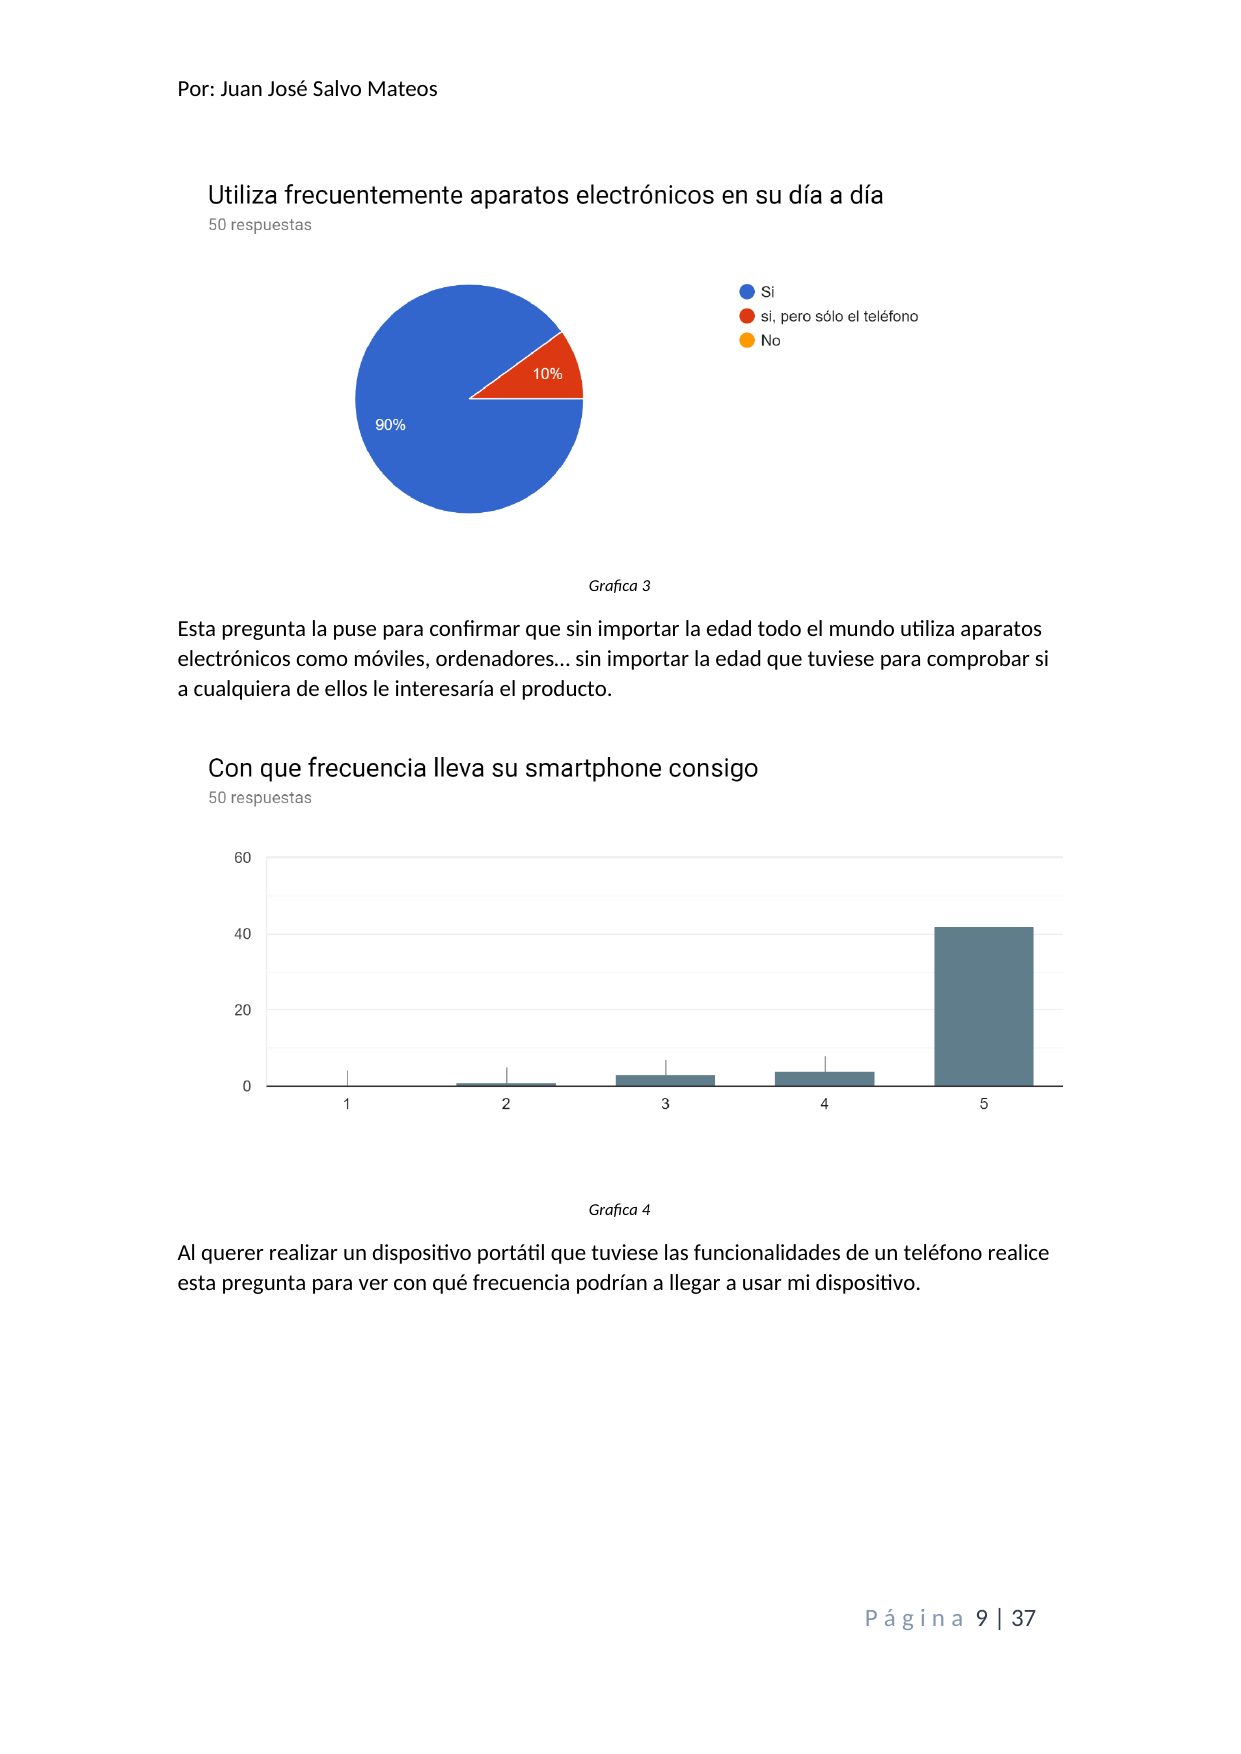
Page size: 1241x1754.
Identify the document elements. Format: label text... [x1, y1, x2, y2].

picture [177, 147, 1063, 557]
text Al querer realizar un dispositivo portátil que tuviese las funcionalidades de un teléfono realice esta pregunta para ver con qué frecuencia podrían a llegar a usar mi dispositivo. [177, 1238, 1063, 1296]
picture [177, 721, 1063, 1181]
text Esta pregunta la puse para confirmar que sin importar la edad todo el mundo utiliza aparatos electrónicos como móviles, ordenadores… sin importar la edad que tuviese para comprobar si a cualquiera de ellos le interesaría el producto. [177, 614, 1063, 702]
text Grafica 4 [177, 1199, 1063, 1219]
text Grafica 3 [177, 575, 1063, 595]
